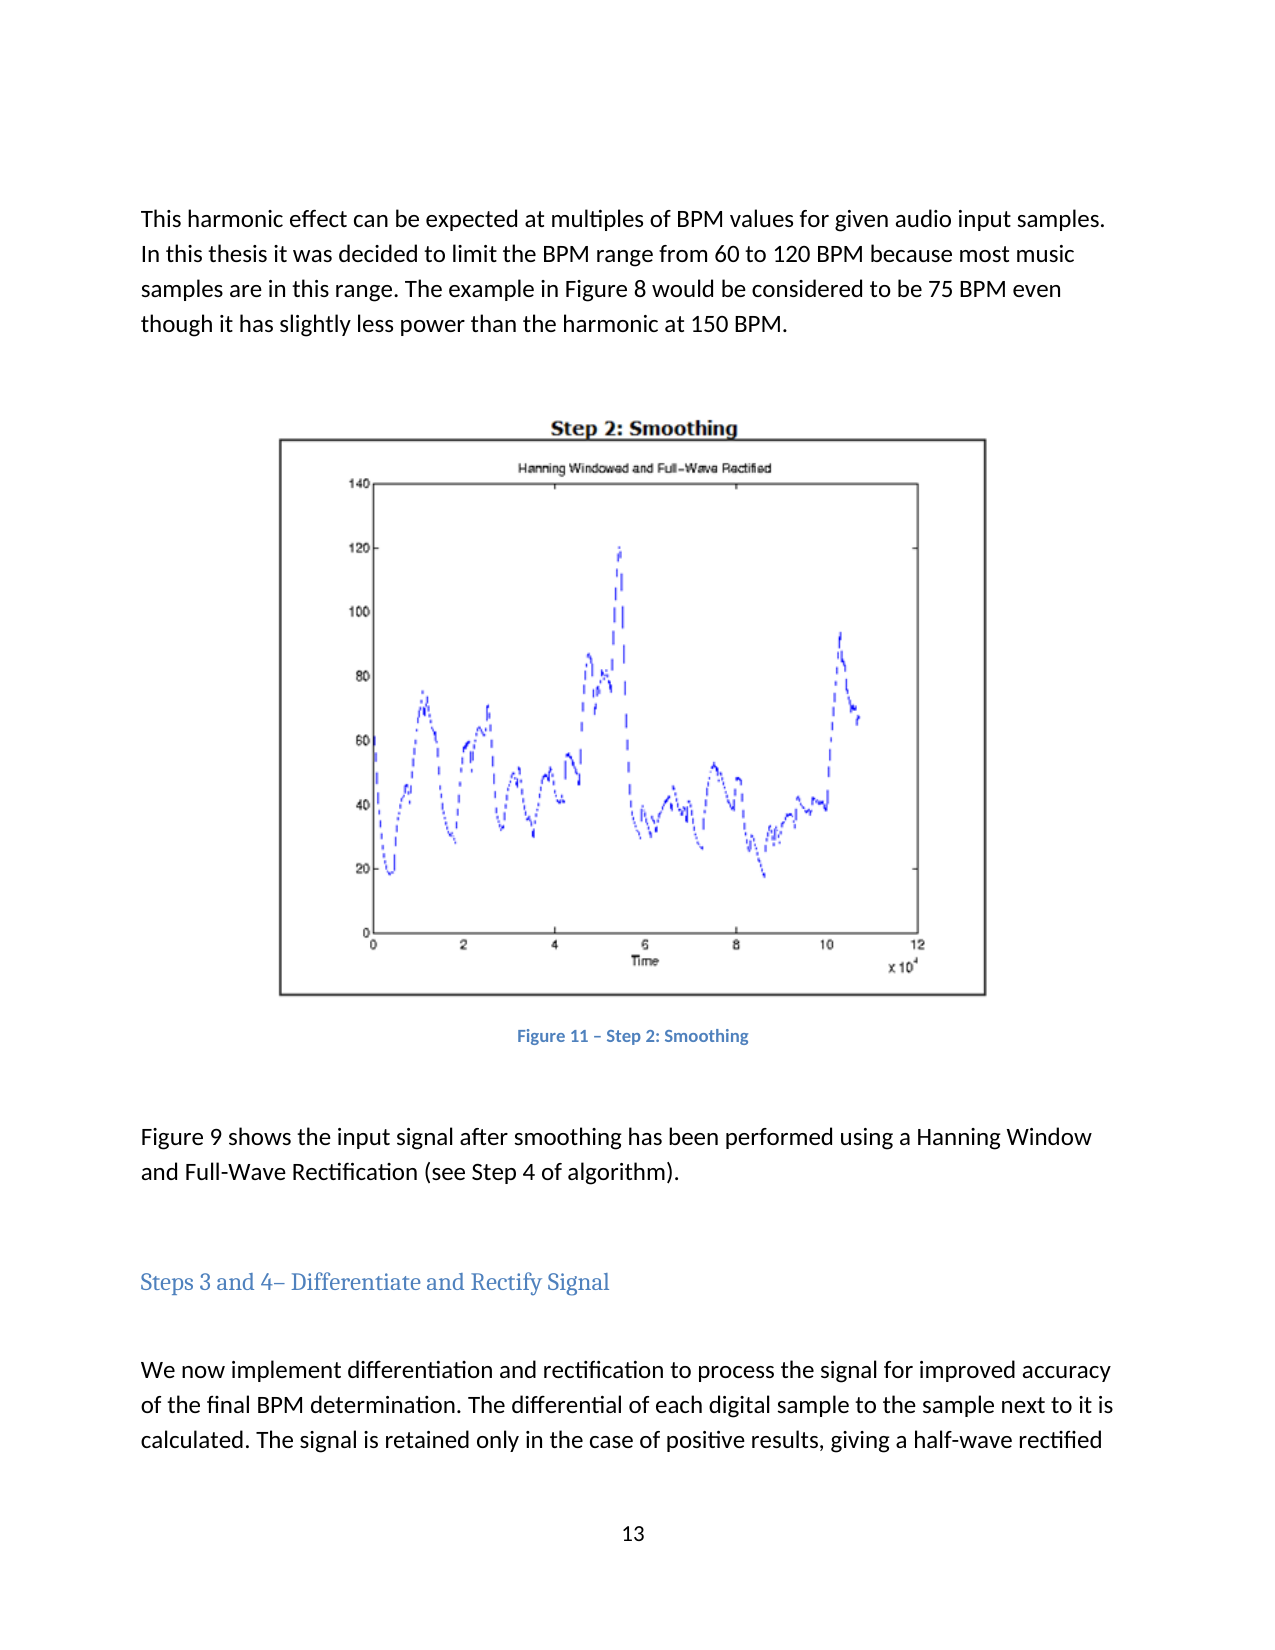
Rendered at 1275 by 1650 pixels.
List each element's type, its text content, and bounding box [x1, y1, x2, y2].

text Figure – Step 2: Smoothing [141, 1024, 1125, 1047]
text Figure 9 shows the input signal after smoothing has been performed using a Hanning Window and Full-Wave Rectification (see Step 4 of algorithm). [141, 1121, 1125, 1187]
subtitle Steps 3 and 4– Differentiate and Rectify Signal [141, 1268, 1125, 1297]
picture [275, 419, 991, 1000]
text This harmonic effect can be expected at multiples of BPM values for given audio input samples. In this thesis it was decided to limit the BPM range from 60 to 120 BPM because most music samples are in this range. The example in Figure 8 would be considered to be 75 BPM even though it has slightly less power than the harmonic at 150 BPM. [141, 203, 1125, 338]
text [141, 1354, 1125, 1454]
